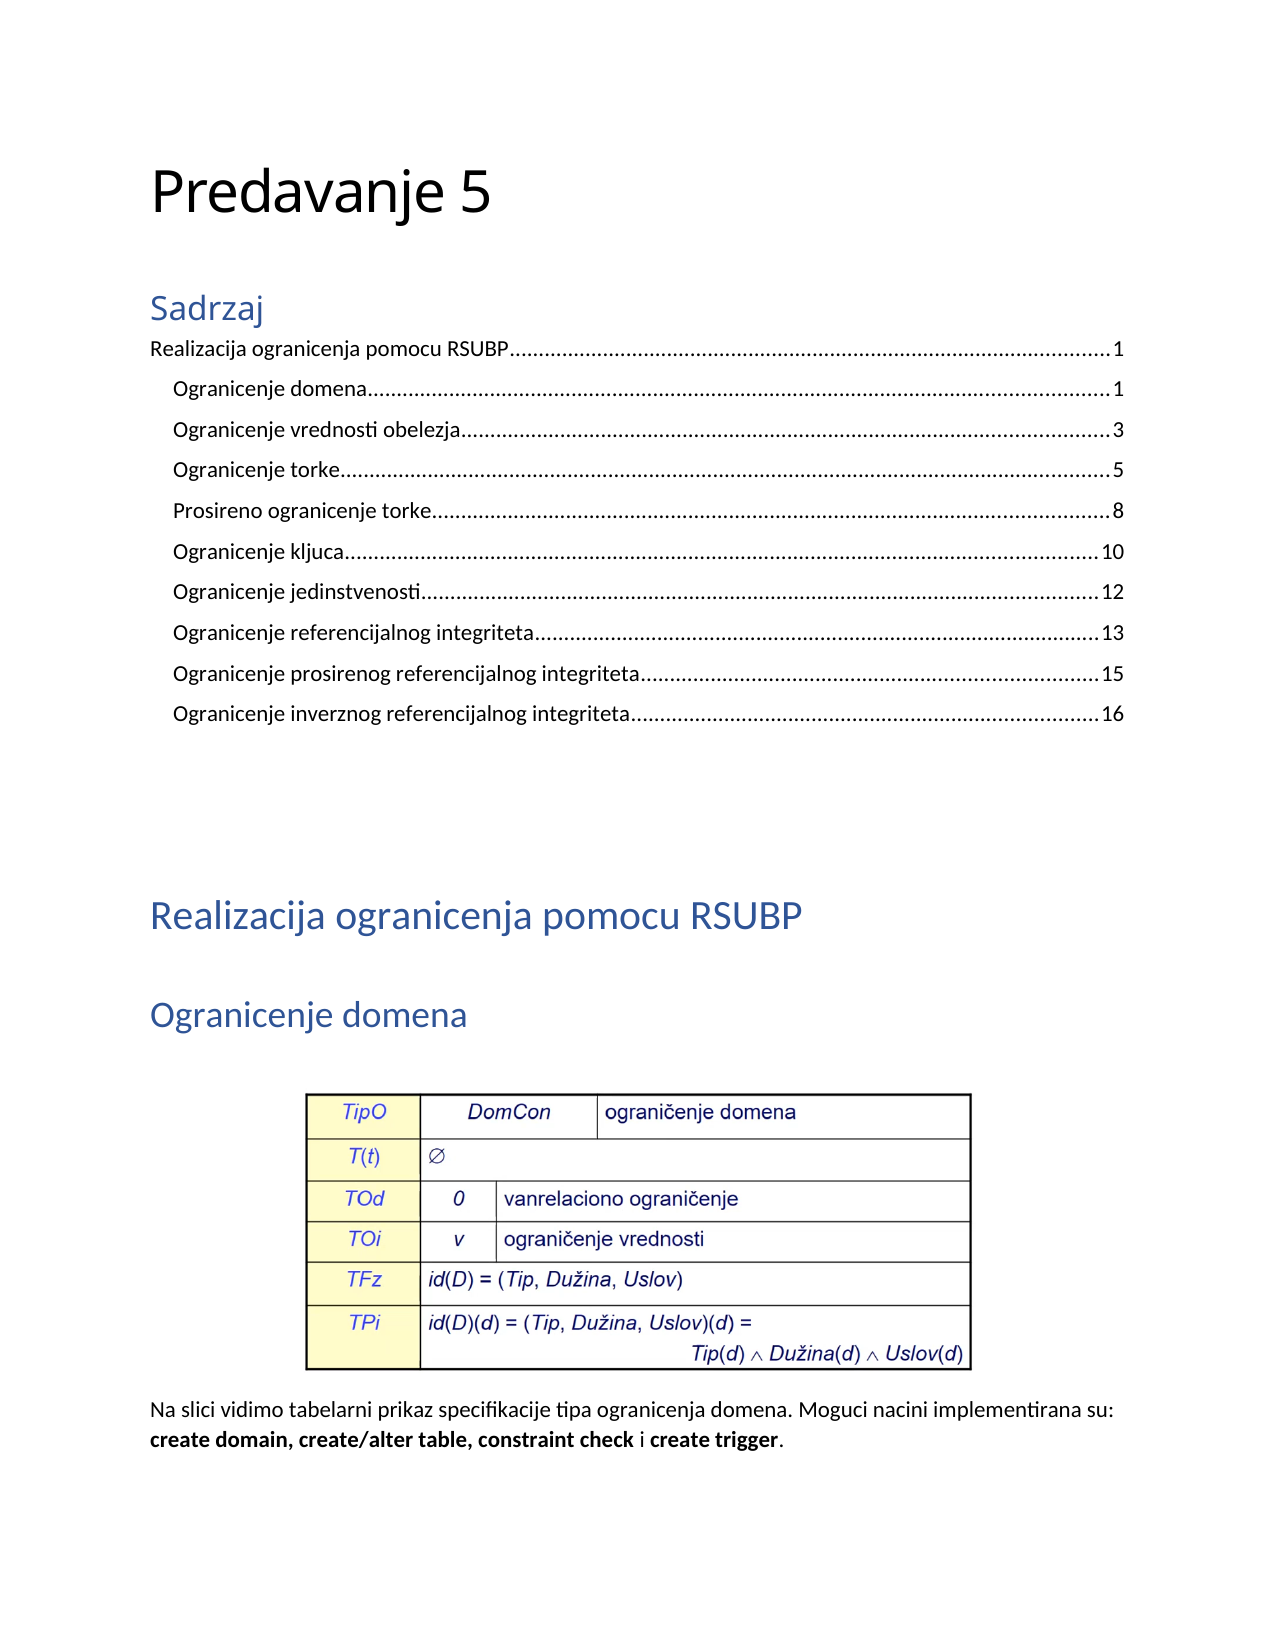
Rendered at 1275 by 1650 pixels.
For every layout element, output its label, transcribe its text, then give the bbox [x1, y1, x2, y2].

subtitle Ogranicenje domena [150, 991, 1125, 1036]
subtitle Realizacija ogranicenja pomocu RSUBP [150, 889, 1125, 940]
picture [297, 1087, 978, 1377]
title Predavanje 5 [150, 150, 1125, 229]
text Na slici vidimo tabelarni prikaz specifikacije tipa ogranicenja domena. Moguci nacini implementirana su: create domain, create/alter table, constraint check i create trigger. [150, 1395, 1125, 1453]
